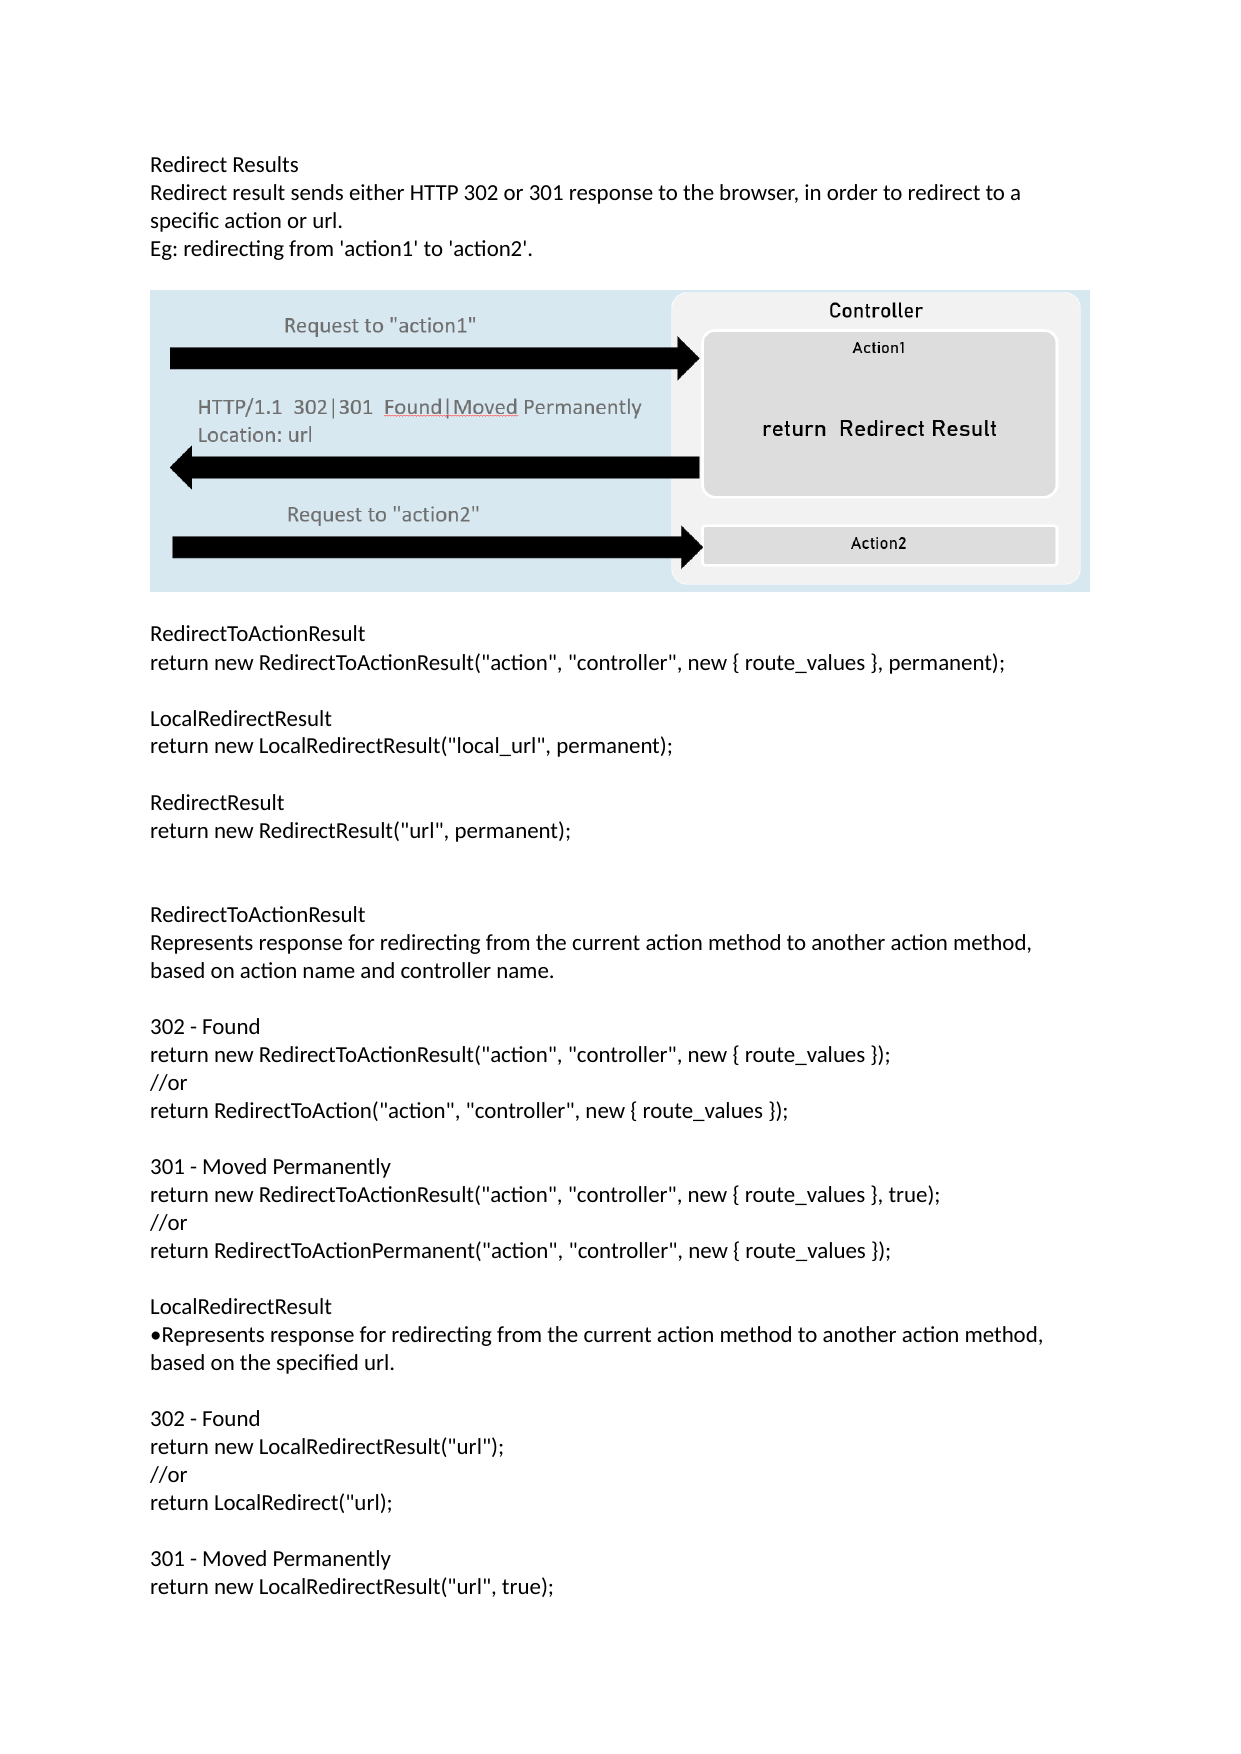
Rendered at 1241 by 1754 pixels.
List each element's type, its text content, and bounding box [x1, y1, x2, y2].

text return RedirectToAction("action", "controller", new { route_values }); [150, 1096, 1090, 1124]
text return new RedirectToActionResult("action", "controller", new { route_values }, permanent); [150, 648, 1090, 676]
text return new LocalRedirectResult("url", true); [150, 1572, 1090, 1600]
text Represents response for redirecting from the current action method to another action method, based on action name and controller name. [150, 928, 1090, 984]
text return RedirectToActionPermanent("action", "controller", new { route_values }); [150, 1236, 1090, 1264]
text 302 - Found [150, 1404, 1090, 1432]
text return new RedirectToActionResult("action", "controller", new { route_values }); [150, 1040, 1090, 1068]
text return LocalRedirect("url); [150, 1488, 1090, 1516]
text //or [150, 1208, 1090, 1236]
text Redirect result sends either HTTP 302 or 301 response to the browser, in order to redirect to a specific action or url. [150, 178, 1090, 234]
text return new LocalRedirectResult("url"); [150, 1432, 1090, 1460]
text Eg: redirecting from 'action1' to 'action2'. [150, 234, 1090, 262]
text //or [150, 1460, 1090, 1488]
text 301 - Moved Permanently [150, 1544, 1090, 1572]
text RedirectResult [150, 788, 1090, 816]
text LocalRedirectResult [150, 1292, 1090, 1320]
text return new LocalRedirectResult("local_url", permanent); [150, 732, 1090, 760]
text •Represents response for redirecting from the current action method to another action method, based on the specified url. [150, 1320, 1090, 1376]
text 302 - Found [150, 1012, 1090, 1040]
text RedirectToActionResult [150, 619, 1090, 648]
text return new RedirectResult("url", permanent); [150, 816, 1090, 844]
text LocalRedirectResult [150, 704, 1090, 732]
text return new RedirectToActionResult("action", "controller", new { route_values }, true); [150, 1180, 1090, 1208]
text Redirect Results [150, 150, 1090, 178]
text //or [150, 1068, 1090, 1096]
text RedirectToActionResult [150, 900, 1090, 928]
text 301 - Moved Permanently [150, 1152, 1090, 1180]
picture [150, 290, 1091, 592]
